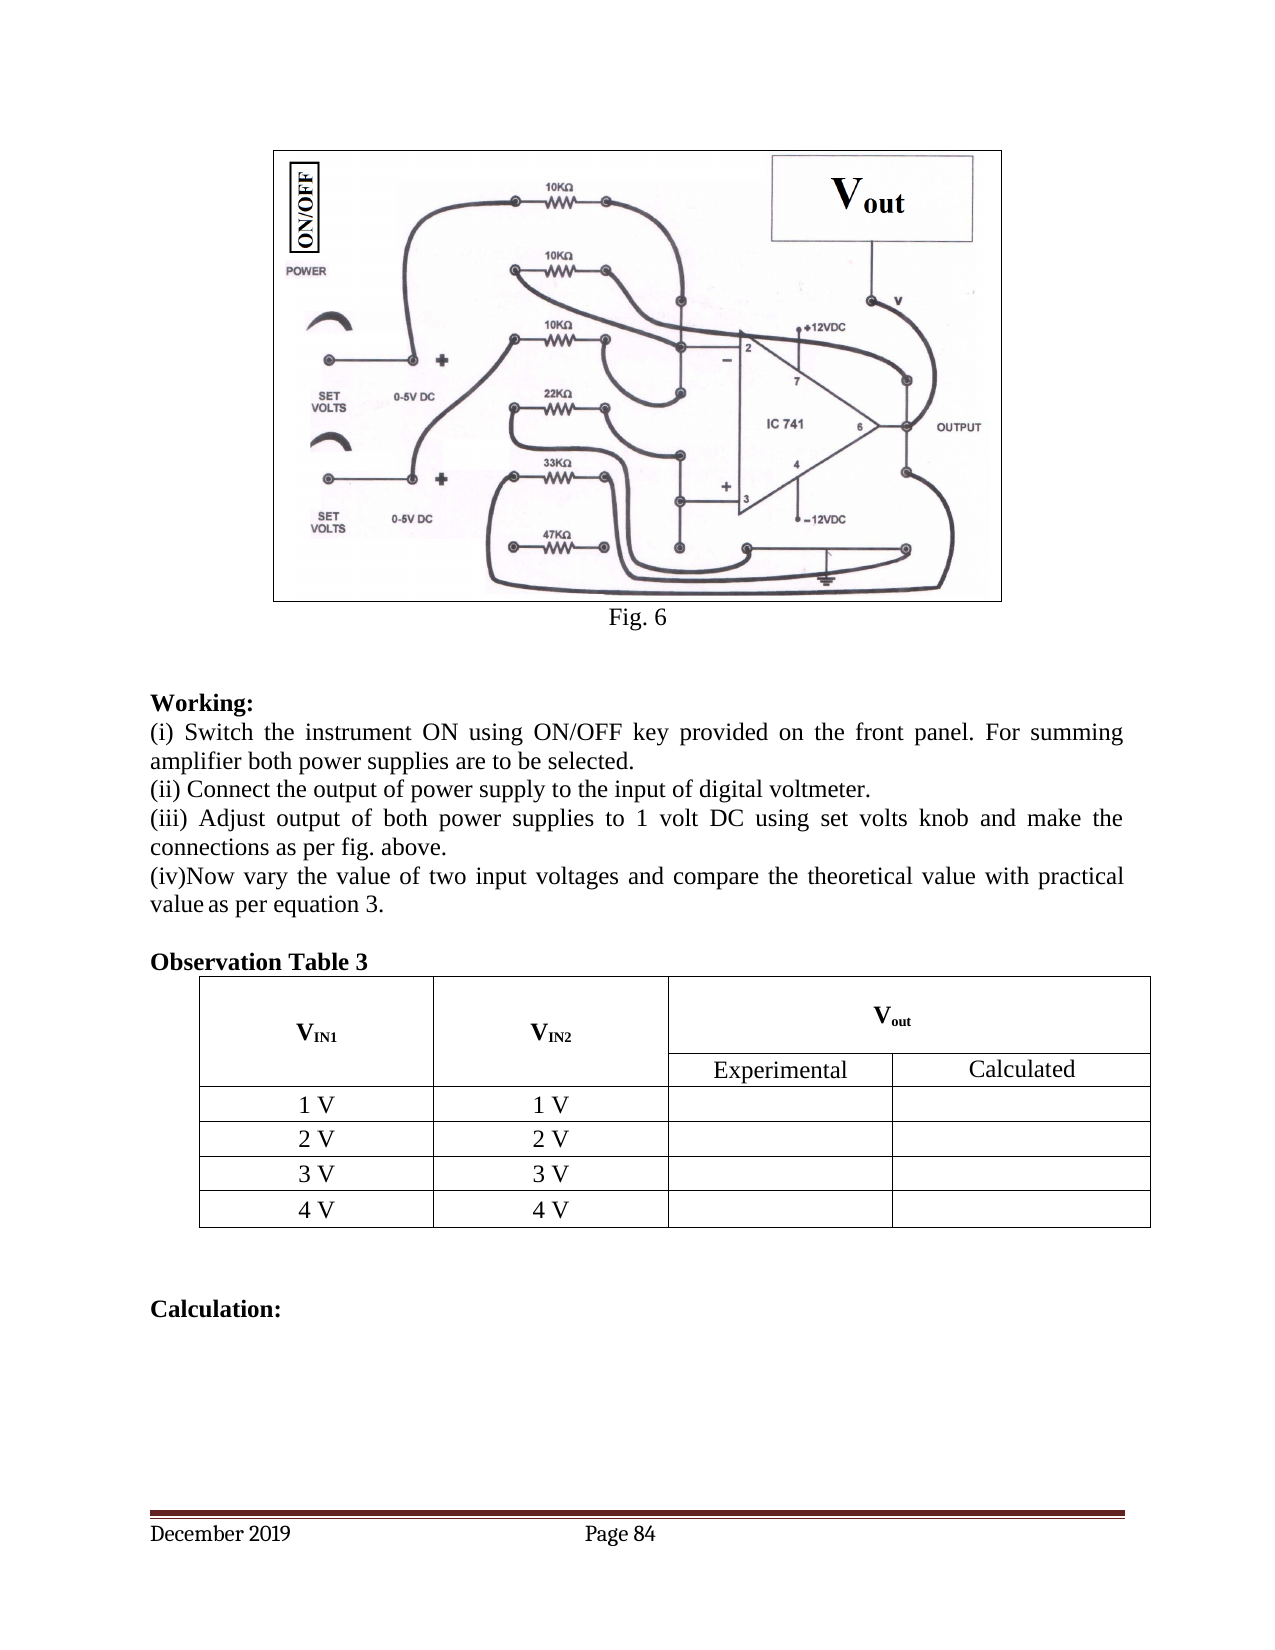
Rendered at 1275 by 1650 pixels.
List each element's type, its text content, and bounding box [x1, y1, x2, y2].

text Fig. 6 [150, 602, 1125, 631]
table_header [990, 151, 1001, 601]
table_cell 3 V [434, 1157, 668, 1190]
table_header [274, 151, 285, 601]
table_cell [669, 1122, 892, 1156]
text (iv)Now vary the value of two input voltages and compare the theoretical value with practical value as per equation 3. [150, 861, 1125, 918]
table_cell 3 V [200, 1157, 433, 1190]
table_cell [669, 1087, 892, 1121]
table_cell Experimental [669, 1054, 892, 1086]
table_header Vout [669, 977, 1150, 1053]
text Calculation: [150, 1294, 1125, 1323]
table_header VIN1 [200, 977, 433, 1086]
text (iii) Adjust output of both power supplies to 1 volt DC using set volts knob and make the connections as per fig. above. [150, 803, 1125, 861]
table_cell [669, 1157, 892, 1190]
table_header VIN2 [434, 977, 668, 1086]
table_cell 1 V [434, 1087, 668, 1121]
text (ii) Connect the output of power supply to the input of digital voltmeter. [150, 774, 1125, 803]
table_cell [893, 1122, 1150, 1156]
table_cell 1 V [200, 1087, 433, 1121]
table_cell 2 V [200, 1122, 433, 1156]
table_cell 4 V [200, 1191, 433, 1227]
text (i) Switch the instrument ON using ON/OFF key provided on the front panel. For summing amplifier both power supplies are to be selected. [150, 717, 1125, 774]
picture [285, 151, 990, 601]
table_cell [893, 1087, 1150, 1121]
table_cell [669, 1191, 892, 1227]
table_cell 2 V [434, 1122, 668, 1156]
table_cell 4 V [434, 1191, 668, 1227]
text Observation Table 3 [150, 947, 1125, 976]
text Working: [150, 688, 1125, 717]
table_cell [893, 1191, 1150, 1227]
table_cell [893, 1157, 1150, 1190]
table_cell Calculated [893, 1054, 1150, 1086]
